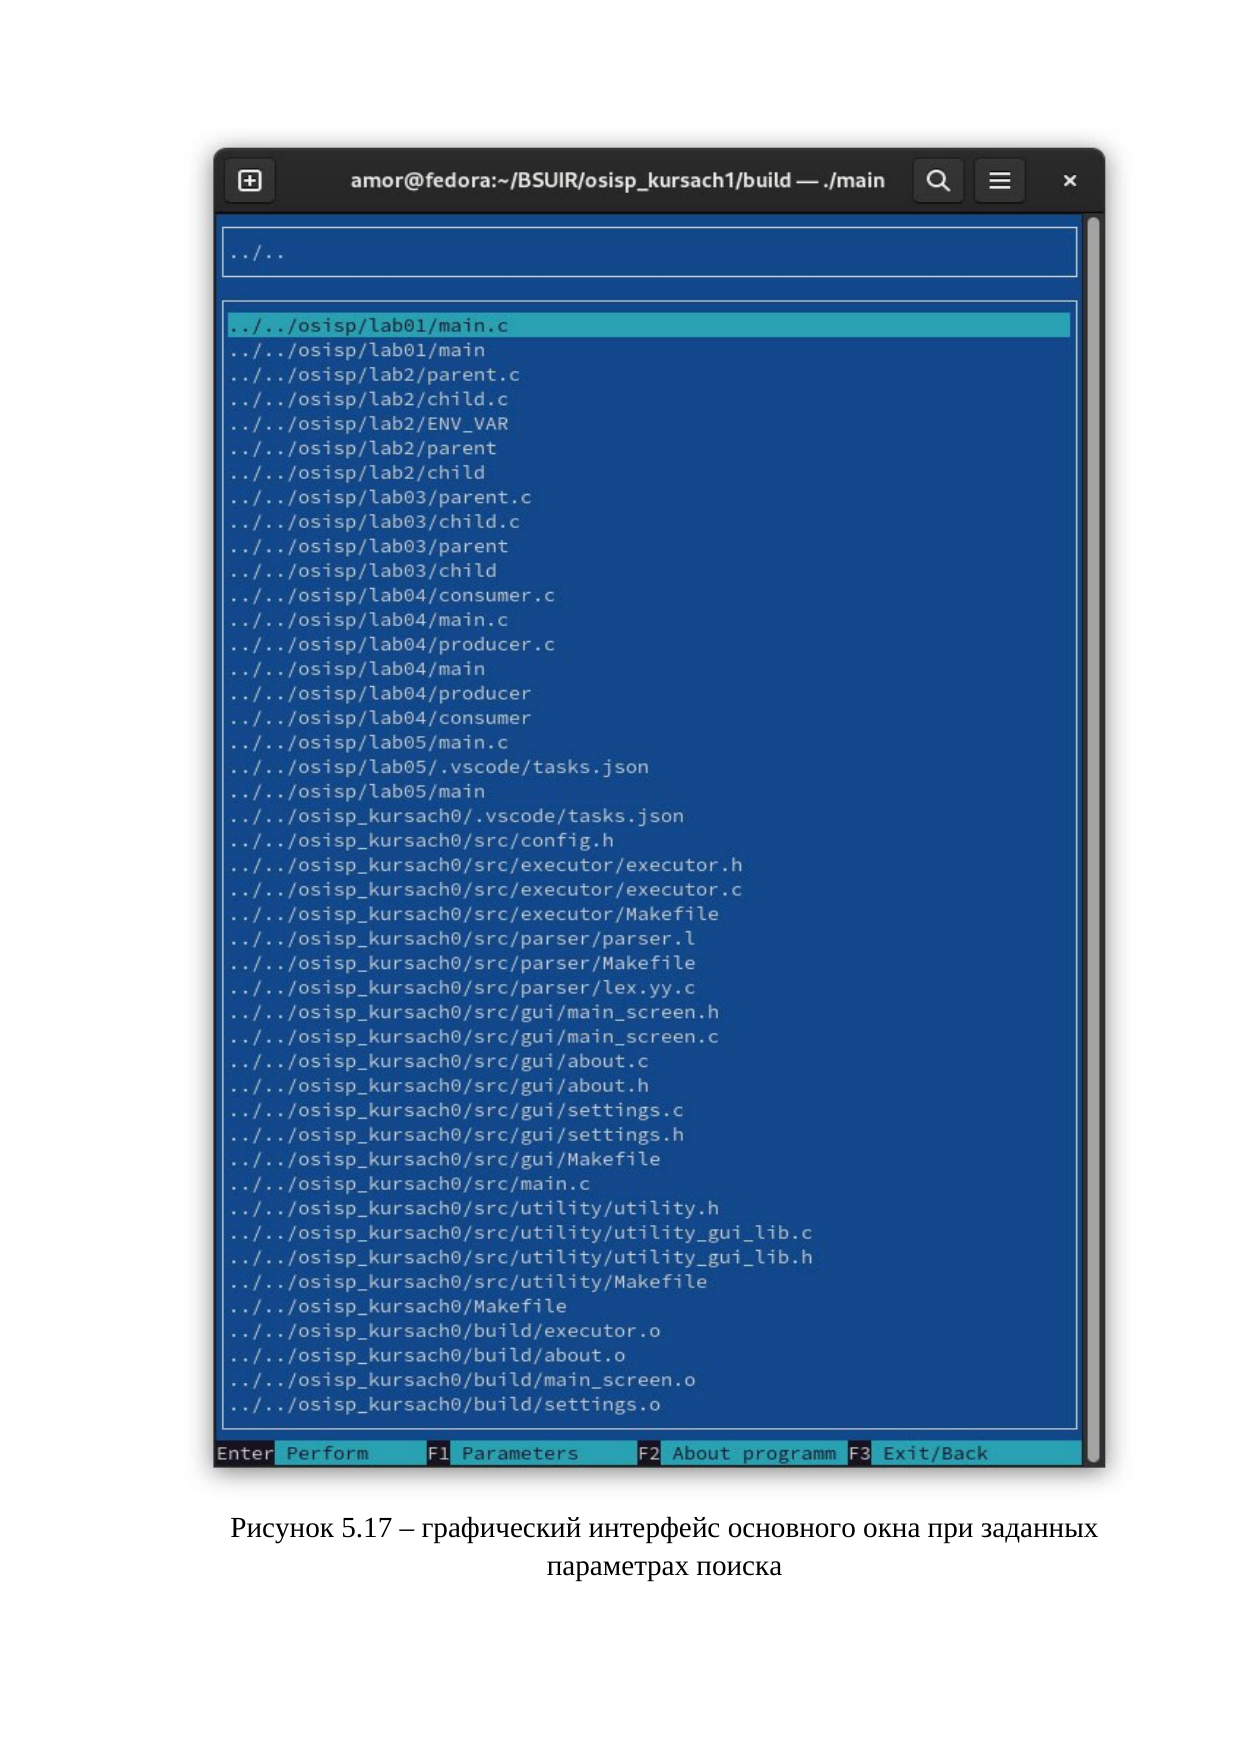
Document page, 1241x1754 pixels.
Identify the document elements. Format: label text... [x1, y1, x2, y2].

text Рисунок 5.17 – графический интерфейс основного окна при заданных параметрах поиска [177, 1510, 1152, 1582]
picture [177, 118, 1142, 1506]
